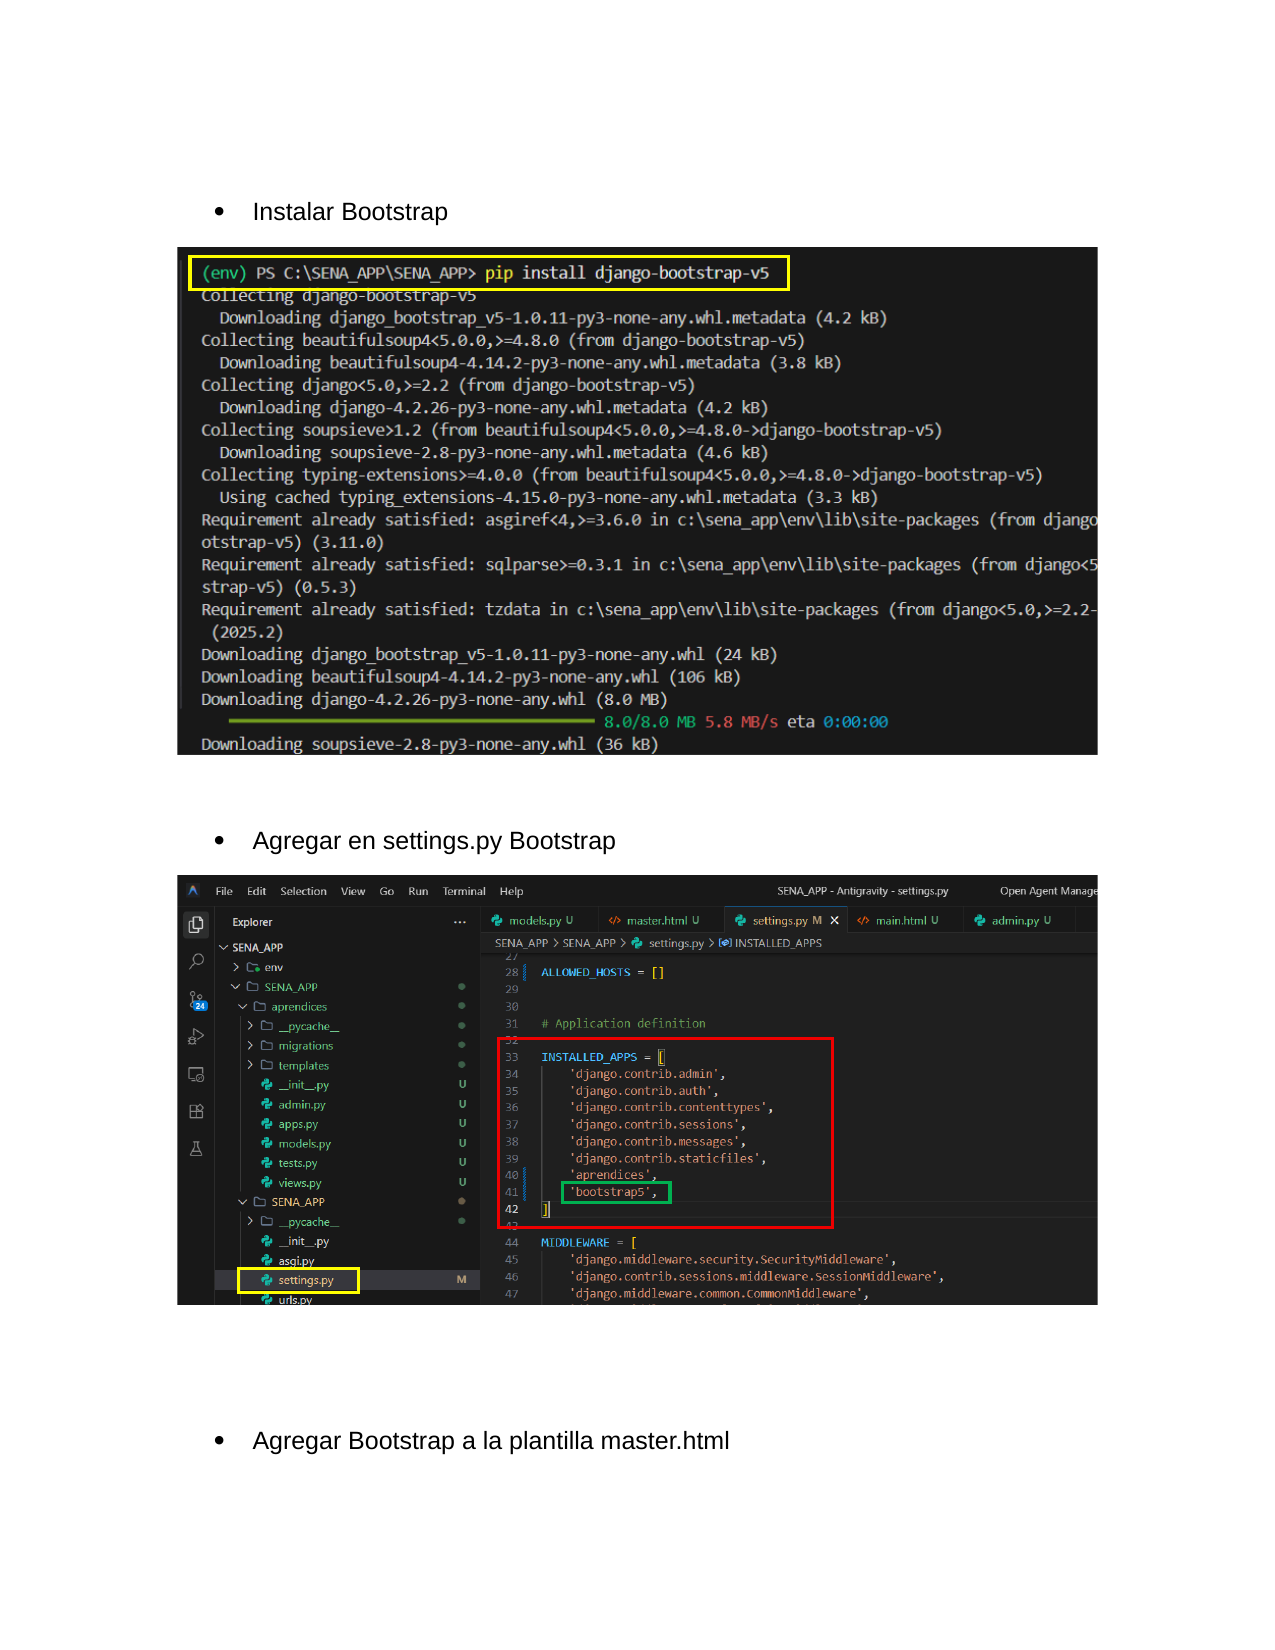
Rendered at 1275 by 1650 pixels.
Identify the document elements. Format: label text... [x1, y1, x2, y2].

picture [177, 875, 1098, 1305]
list Agregar Bootstrap a la plantilla master.html [215, 1426, 1098, 1455]
list Agregar en settings.py Bootstrap [215, 826, 1098, 854]
picture [177, 247, 1098, 755]
list Instalar Bootstrap [215, 197, 1098, 226]
